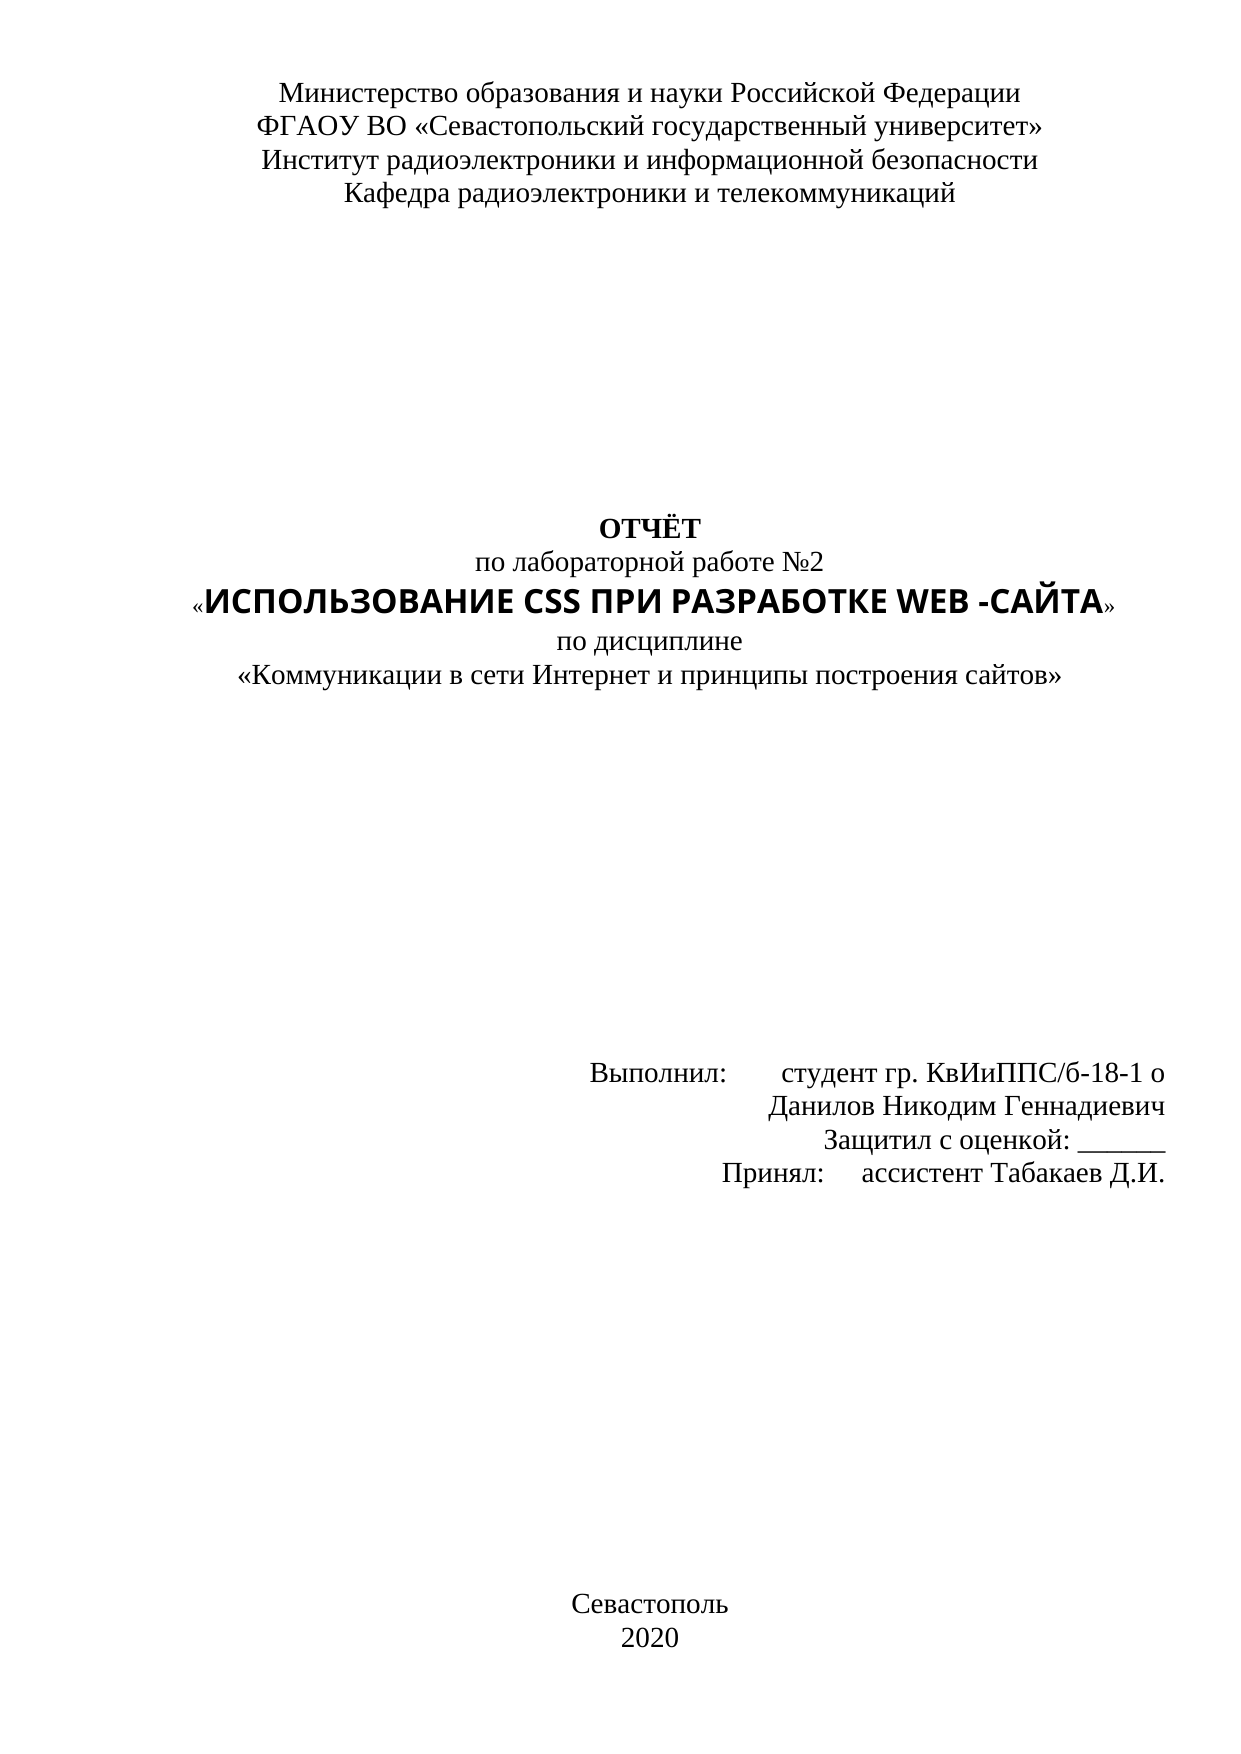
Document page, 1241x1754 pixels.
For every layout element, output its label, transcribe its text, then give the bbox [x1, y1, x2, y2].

text «ИСПОЛЬЗОВАНИЕ CSS ПРИ РАЗРАБОТКЕ WEB -САЙТА» [134, 578, 1165, 623]
text ФГАОУ ВО «Севастопольский государственный университет» [134, 108, 1165, 142]
text по дисциплине [134, 623, 1165, 657]
text Министерство образования и науки Российской Федерации [134, 75, 1165, 108]
text Выполнил: студент гр. КвИиППС/б-18-1 о [134, 1055, 1165, 1088]
text ОТЧЁТ [134, 511, 1165, 544]
text Защитил с оценкой: ______ [134, 1122, 1165, 1155]
text Данилов Никодим Геннадиевич [134, 1088, 1165, 1122]
text Принял: ассистент Табакаев Д.И. [134, 1155, 1165, 1189]
text «Коммуникации в сети Интернет и принципы построения сайтов» [134, 657, 1165, 691]
text Институт радиоэлектроники и информационной безопасности [134, 142, 1165, 176]
text по лабораторной работе №2 [134, 544, 1165, 578]
text Кафедра радиоэлектроники и телекоммуникаций [134, 176, 1165, 209]
text Севастополь [134, 1587, 1165, 1620]
text 2020 [134, 1620, 1165, 1654]
